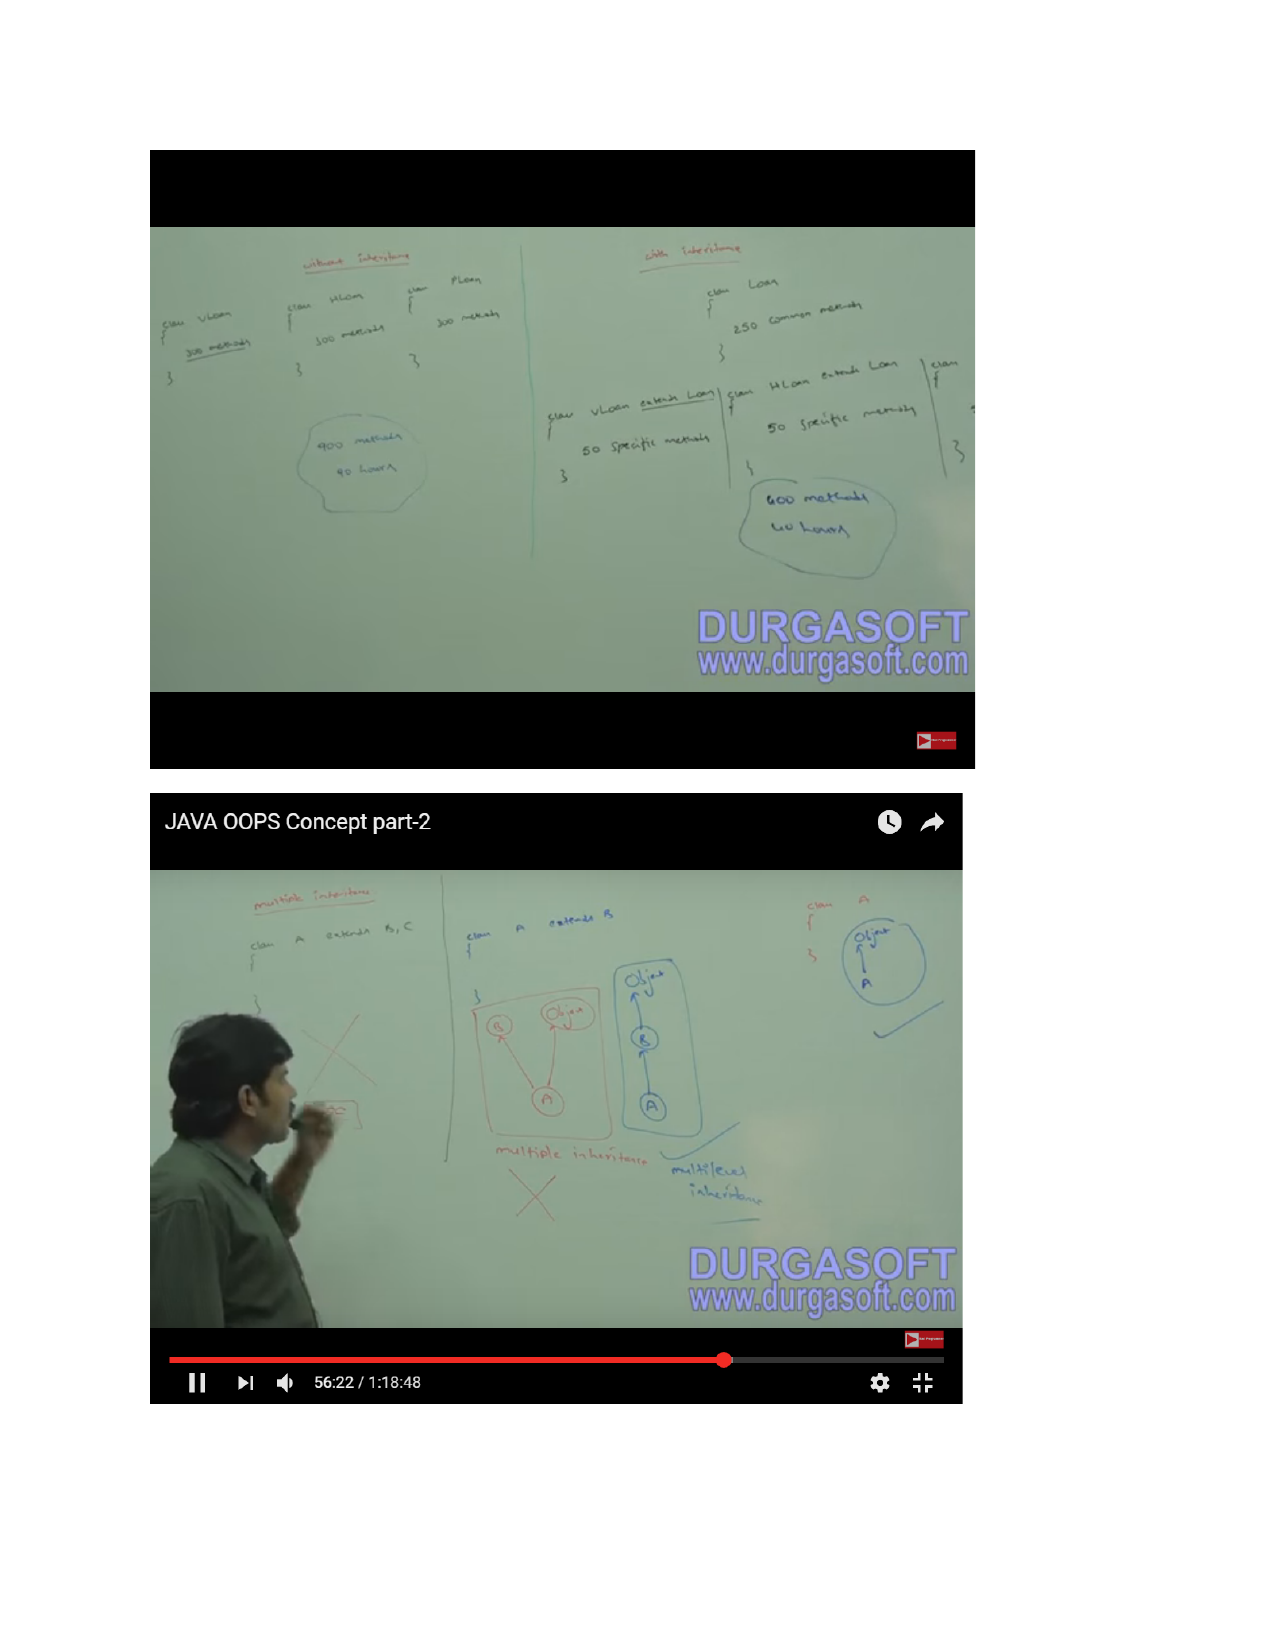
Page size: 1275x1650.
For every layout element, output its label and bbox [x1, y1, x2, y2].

picture [150, 150, 976, 769]
picture [150, 793, 963, 1404]
